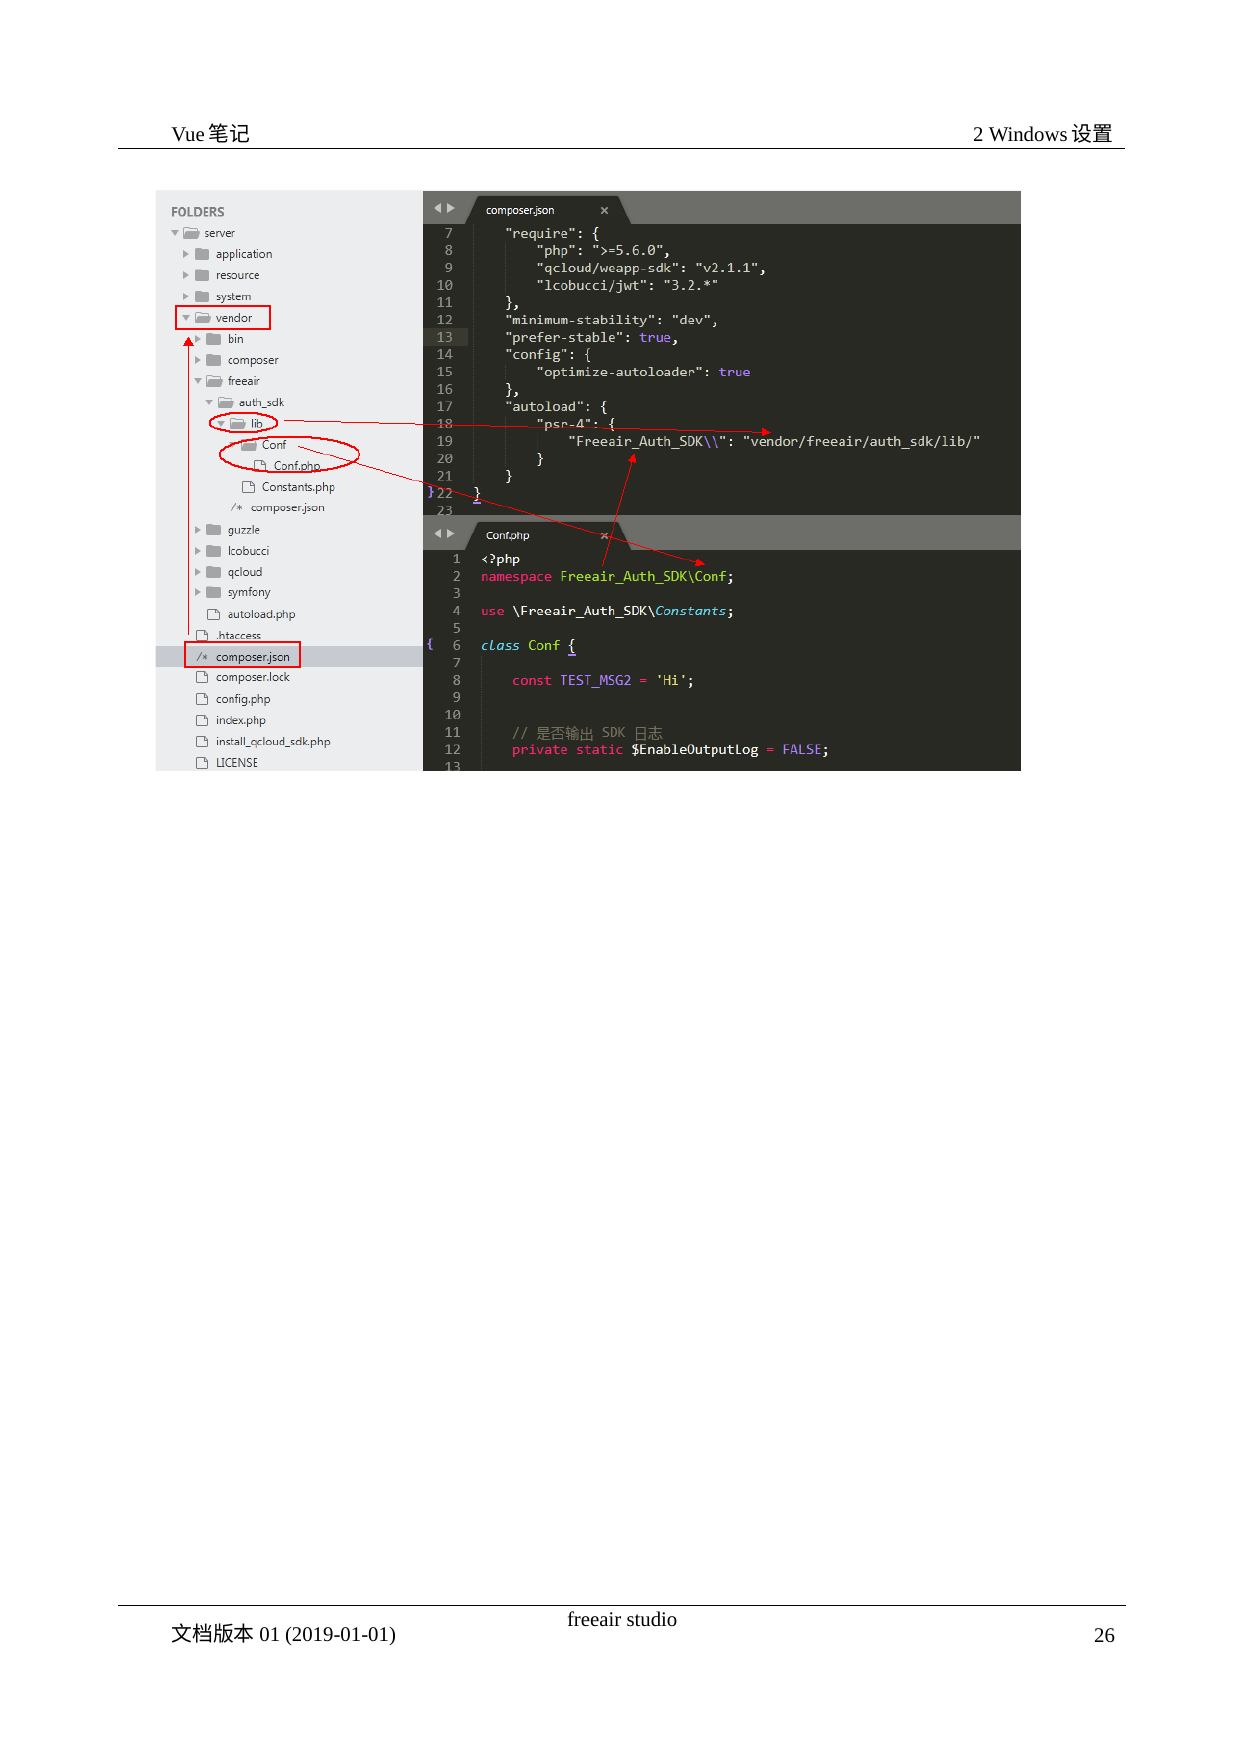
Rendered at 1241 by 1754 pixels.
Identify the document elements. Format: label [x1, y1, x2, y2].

picture [155, 190, 1021, 771]
